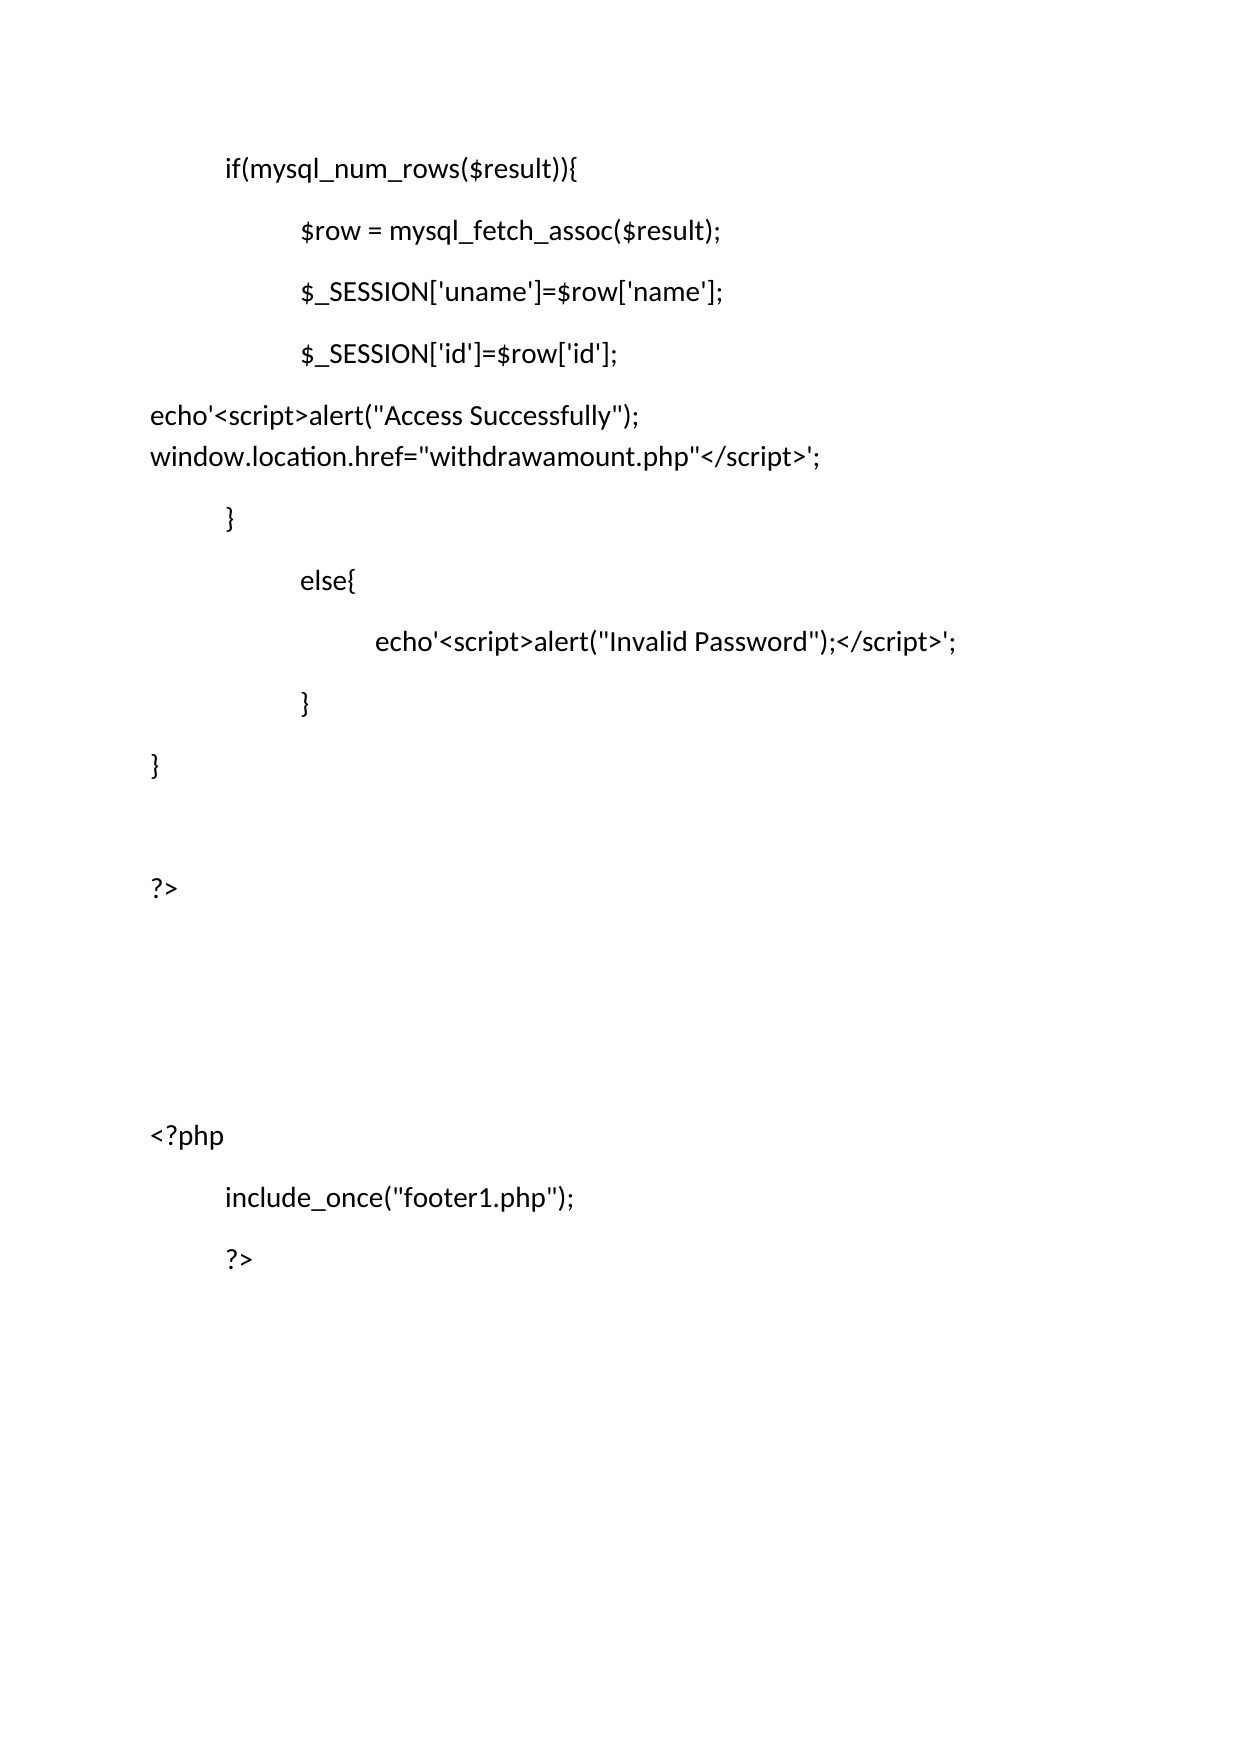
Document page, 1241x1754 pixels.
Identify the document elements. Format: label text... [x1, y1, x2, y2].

text echo'<script>alert("Invalid Password");</script>'; [150, 623, 1090, 659]
text echo'<script>alert("Access Successfully"); window.location.href="withdrawamount.php"</script>'; [150, 397, 1090, 474]
text else{ [150, 562, 1090, 597]
text } [150, 685, 1090, 721]
text $row = mysql_fetch_assoc($result); [150, 212, 1090, 247]
text } [150, 747, 1090, 782]
text $_SESSION['uname']=$row['name']; [150, 273, 1090, 309]
text } [150, 500, 1090, 535]
text ?> [150, 870, 1090, 906]
text ?> [150, 1241, 1090, 1277]
text $_SESSION['id']=$row['id']; [150, 335, 1090, 371]
text <?php [150, 1117, 1090, 1153]
text if(mysql_num_rows($result)){ [150, 150, 1090, 186]
text include_once("footer1.php"); [150, 1179, 1090, 1215]
